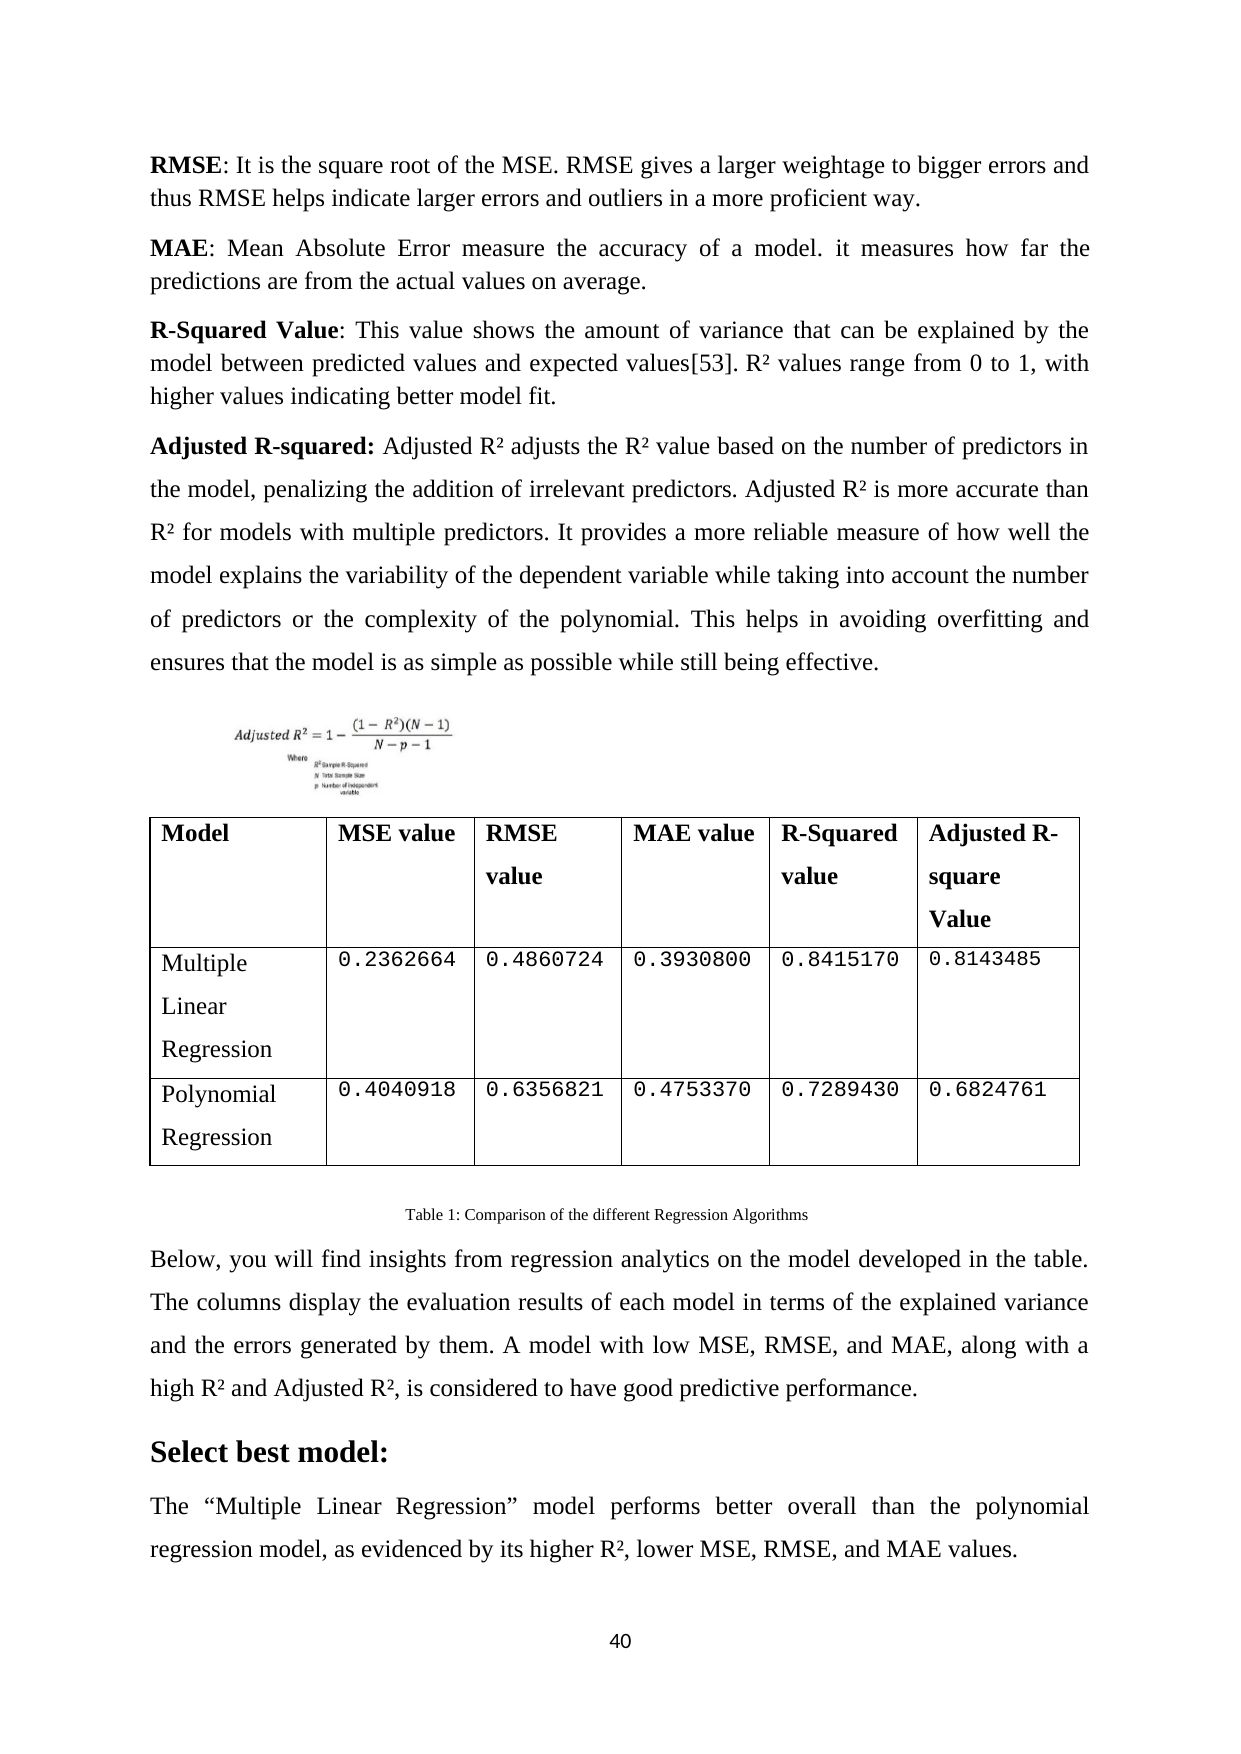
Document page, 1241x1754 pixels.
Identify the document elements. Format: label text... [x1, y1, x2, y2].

text Below, you will find insights from regression analytics on the model developed in the table. The columns display the evaluation results of each model in terms of the explained variance and the errors generated by them. A model with low MSE, RMSE, and MAE, along with a high R² and Adjusted R², is considered to have good predictive performance. [150, 1244, 1090, 1402]
table_cell 0.2362664 [327, 948, 474, 1078]
table_header Model [151, 818, 326, 947]
table_header R-Squared value [770, 818, 917, 947]
text RMSE: It is the square root of the MSE. RMSE gives a larger weightage to bigger errors and thus RMSE helps indicate larger errors and outliers in a more proficient way. [150, 150, 1090, 212]
text MAE: Mean Absolute Error measure the accuracy of a model. it measures how far the predictions are from the actual values on average. [150, 233, 1090, 294]
table_cell Polynomial Regression [151, 1079, 326, 1165]
table_header RMSE value [475, 818, 621, 947]
table_header MSE value [327, 818, 474, 947]
table_cell 0.8415170 [770, 948, 917, 1078]
table_cell 0.6824761 [918, 1079, 1079, 1165]
text The “Multiple Linear Regression” model performs better overall than the polynomial regression model, as evidenced by its higher R², lower MSE, RMSE, and MAE values. [150, 1491, 1090, 1563]
text Adjusted R-squared: Adjusted R² adjusts the R² value based on the number of predictors in the model, penalizing the addition of irrelevant predictors. Adjusted R² is more accurate than R² for models with multiple predictors. It provides a more reliable measure of how well the model explains the variability of the dependent variable while taking into account the number of predictors or the complexity of the polynomial. This helps in avoiding overfitting and ensures that the model is as simple as possible while still being effective. [150, 431, 1090, 676]
table_cell 0.6356821 [475, 1079, 621, 1165]
table_cell 0.3930800 [622, 948, 769, 1078]
table_cell 0.8143485 [918, 948, 1079, 1078]
table_cell 0.4860724 [475, 948, 621, 1078]
table_cell 0.4040918 [327, 1079, 474, 1165]
table_header MAE value [622, 818, 769, 947]
text R-Squared Value: This value shows the amount of variance that can be explained by the model between predicted values and expected values. R² values range from 0 to 1, with higher values indicating better model fit. [150, 315, 1090, 410]
table_cell 0.4753370 [622, 1079, 769, 1165]
text Select best model: [150, 1433, 1090, 1469]
text Table 1: Comparison of the different Regression Algorithms [150, 1204, 1090, 1224]
table_cell Multiple Linear Regression [151, 948, 326, 1078]
table_header Adjusted R-square Value [918, 818, 1079, 947]
picture [225, 706, 459, 797]
table_cell 0.7289430 [770, 1079, 917, 1165]
